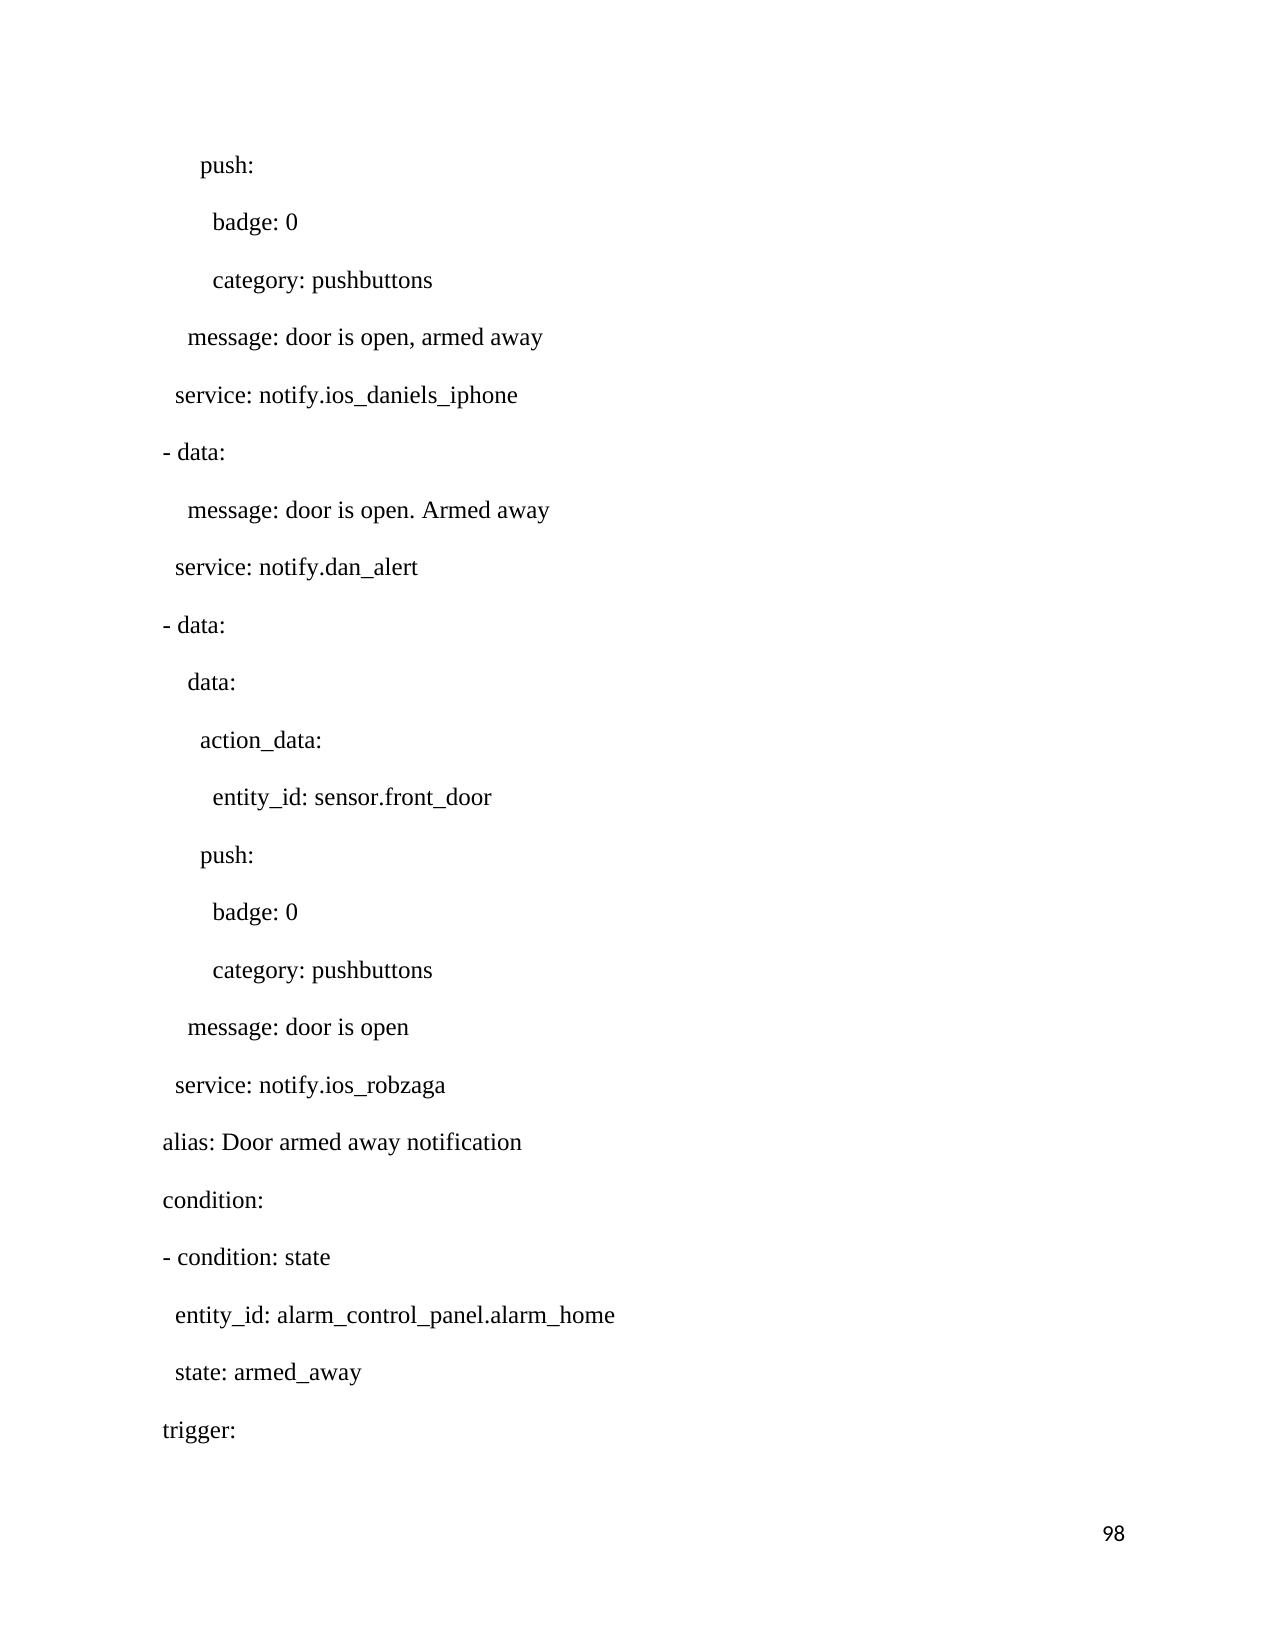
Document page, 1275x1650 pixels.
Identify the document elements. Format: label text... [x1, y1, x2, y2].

text badge: 0 [150, 897, 1125, 926]
text - condition: state [150, 1242, 1125, 1271]
text condition: [150, 1185, 1125, 1214]
text push: [150, 150, 1125, 179]
text category: pushbuttons [150, 955, 1125, 984]
text service: notify.dan_alert [150, 552, 1125, 581]
text - data: [150, 610, 1125, 639]
text message: door is open [150, 1012, 1125, 1041]
text alias: Door armed away notification [150, 1127, 1125, 1156]
text data: [150, 667, 1125, 696]
text entity_id: sensor.front_door [150, 782, 1125, 811]
text message: door is open, armed away [150, 322, 1125, 351]
text entity_id: alarm_control_panel.alarm_home [150, 1300, 1125, 1329]
text state: armed_away [150, 1357, 1125, 1386]
text action_data: [150, 725, 1125, 754]
text service: notify.ios_daniels_iphone [150, 380, 1125, 409]
text trigger: [150, 1415, 1125, 1444]
text category: pushbuttons [150, 265, 1125, 294]
text - data: [150, 437, 1125, 466]
text service: notify.ios_robzaga [150, 1070, 1125, 1099]
text push: [150, 840, 1125, 869]
text badge: 0 [150, 207, 1125, 236]
text message: door is open. Armed away [150, 495, 1125, 524]
